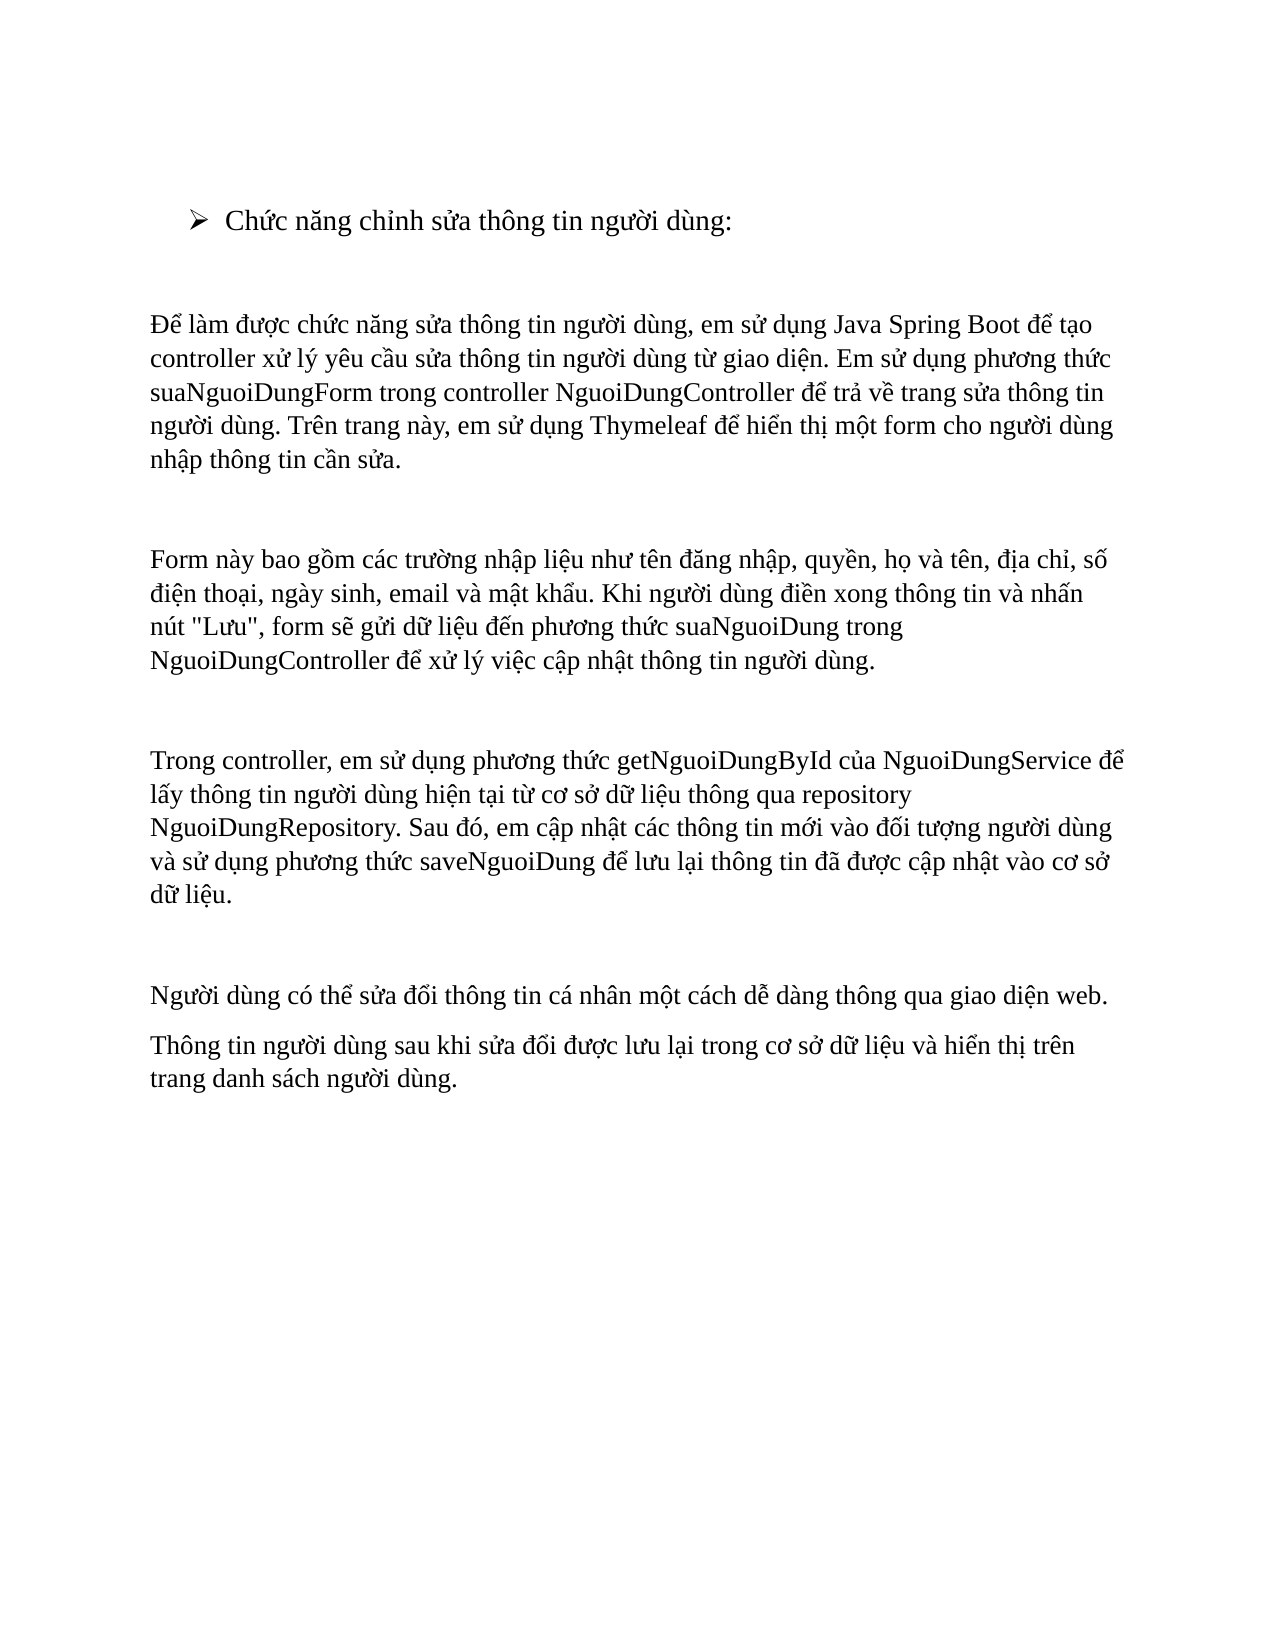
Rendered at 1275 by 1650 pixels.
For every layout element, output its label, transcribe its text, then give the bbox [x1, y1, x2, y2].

text Thông tin người dùng sau khi sửa đổi được lưu lại trong cơ sở dữ liệu và hiển thị trên trang danh sách người dùng. [150, 1029, 1125, 1094]
text Trong controller, em sử dụng phương thức getNguoiDungById của NguoiDungService để lấy thông tin người dùng hiện tại từ cơ sở dữ liệu thông qua repository NguoiDungRepository. Sau đó, em cập nhật các thông tin mới vào đối tượng người dùng và sử dụng phương thức saveNguoiDung để lưu lại thông tin đã được cập nhật vào cơ sở dữ liệu. [150, 744, 1125, 909]
text Form này bao gồm các trường nhập liệu như tên đăng nhập, quyền, họ và tên, địa chỉ, số điện thoại, ngày sinh, email và mật khẩu. Khi người dùng điền xong thông tin và nhấn nút "Lưu", form sẽ gửi dữ liệu đến phương thức suaNguoiDung trong NguoiDungController để xử lý việc cập nhật thông tin người dùng. [150, 543, 1125, 675]
text Người dùng có thể sửa đổi thông tin cá nhân một cách dễ dàng thông qua giao diện web. [150, 979, 1125, 1010]
list Chức năng chỉnh sửa thông tin người dùng: [187, 203, 1125, 236]
text Để làm được chức năng sửa thông tin người dùng, em sử dụng Java Spring Boot để tạo controller xử lý yêu cầu sửa thông tin người dùng từ giao diện. Em sử dụng phương thức suaNguoiDungForm trong controller NguoiDungController để trả về trang sửa thông tin người dùng. Trên trang này, em sử dụng Thymeleaf để hiển thị một form cho người dùng nhập thông tin cần sửa. [150, 308, 1125, 474]
